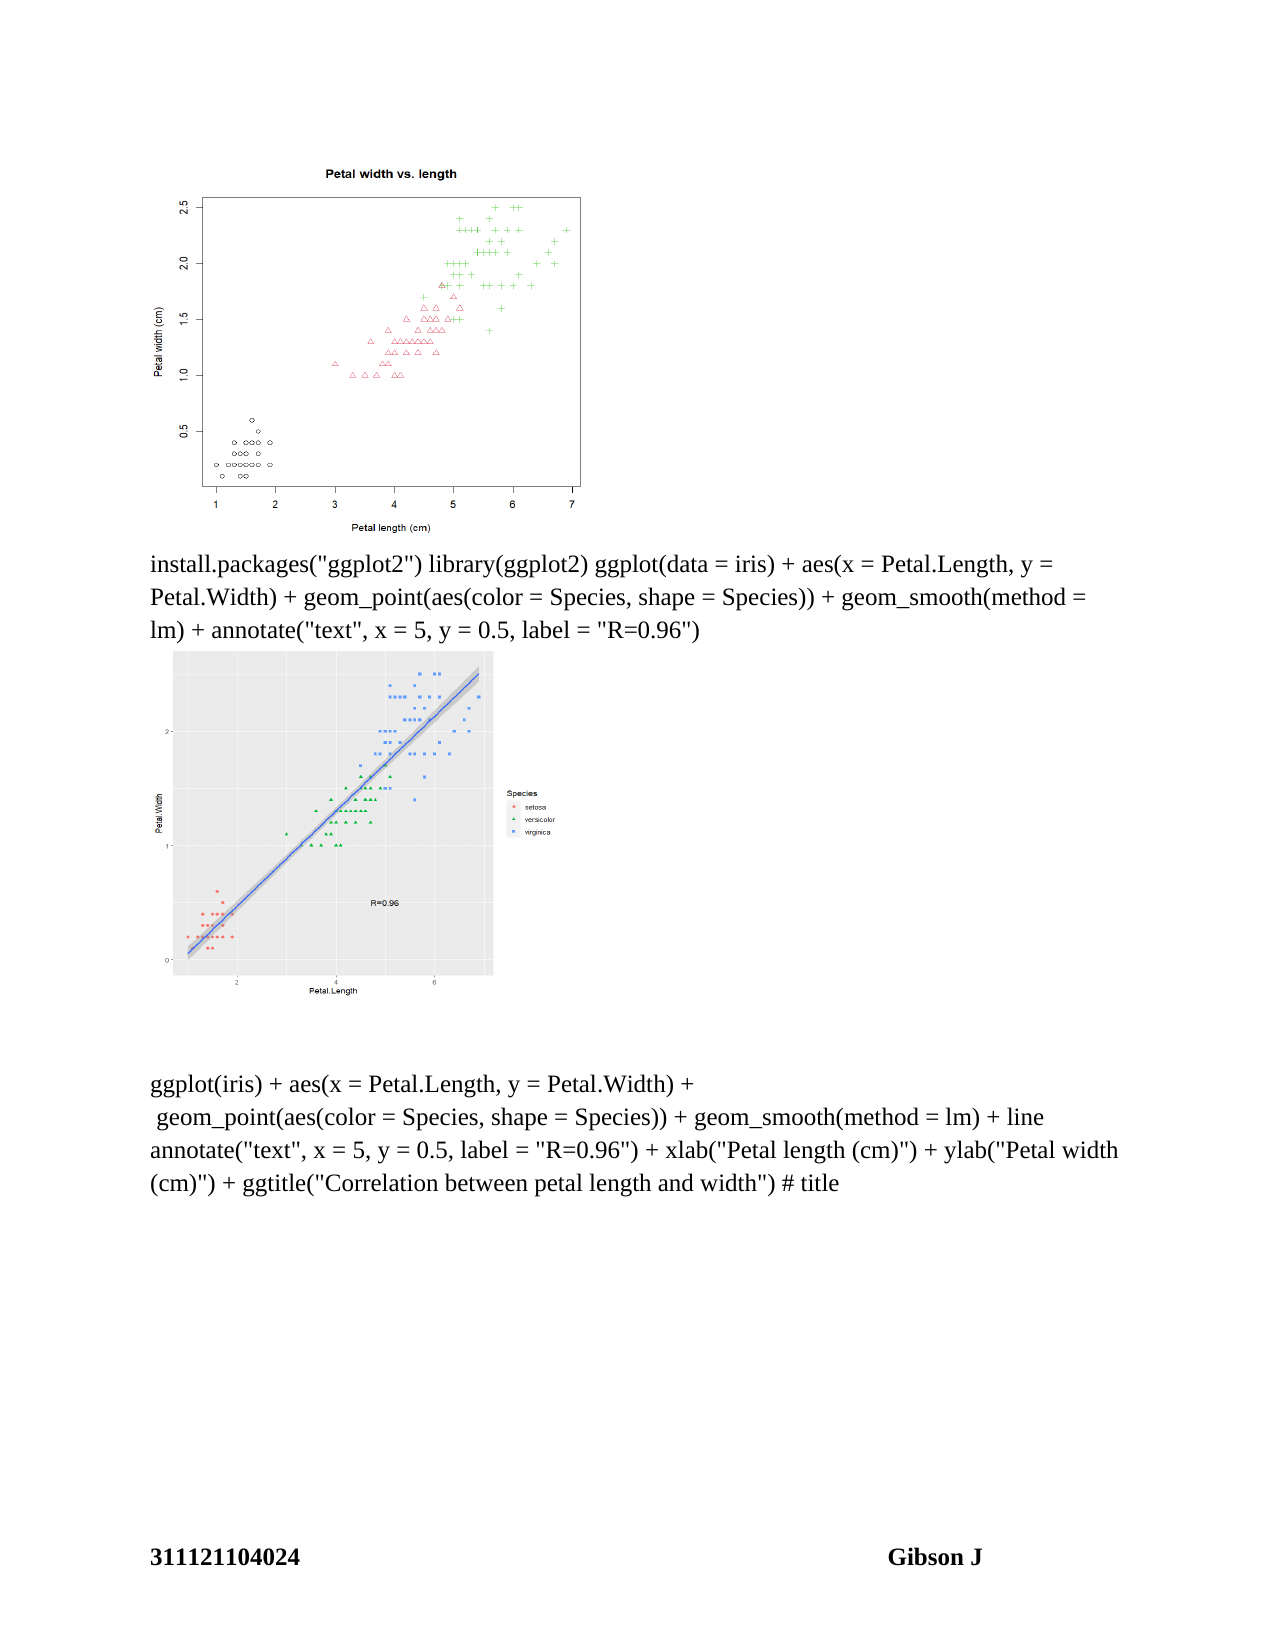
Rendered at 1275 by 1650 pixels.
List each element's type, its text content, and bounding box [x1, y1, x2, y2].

text install.packages("ggplot2") library(ggplot2) ggplot(data = iris) + aes(x = Petal.Length, y = Petal.Width) + geom_point(aes(color = Species, shape = Species)) + geom_smooth(method = lm) + annotate("text", x = 5, y = 0.5, label = "R=0.96") [150, 549, 1125, 644]
text geom_point(aes(color = Species, shape = Species)) + geom_smooth(method = lm) + line annotate("text", x = 5, y = 0.5, label = "R=0.96") + xlab("Petal length (cm)") + ylab("Petal width (cm)") + ggtitle("Correlation between petal length and width") # title [150, 1102, 1125, 1197]
text ggplot(iris) + aes(x = Petal.Length, y = Petal.Width) + [150, 1069, 1125, 1098]
picture [150, 150, 607, 546]
picture [150, 648, 564, 999]
